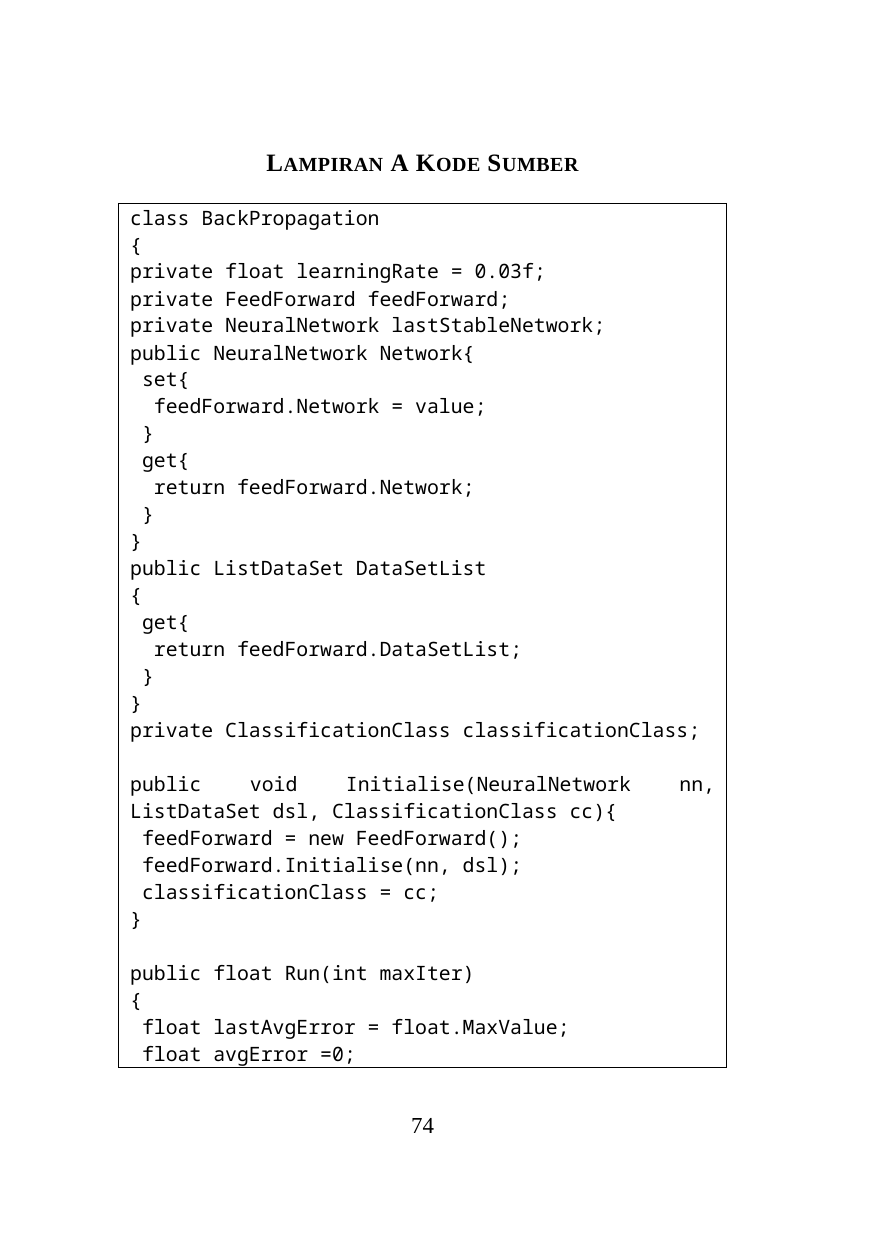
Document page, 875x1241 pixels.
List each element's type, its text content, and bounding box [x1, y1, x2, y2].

subtitle Lampiran A Kode Sumber [118, 148, 726, 176]
